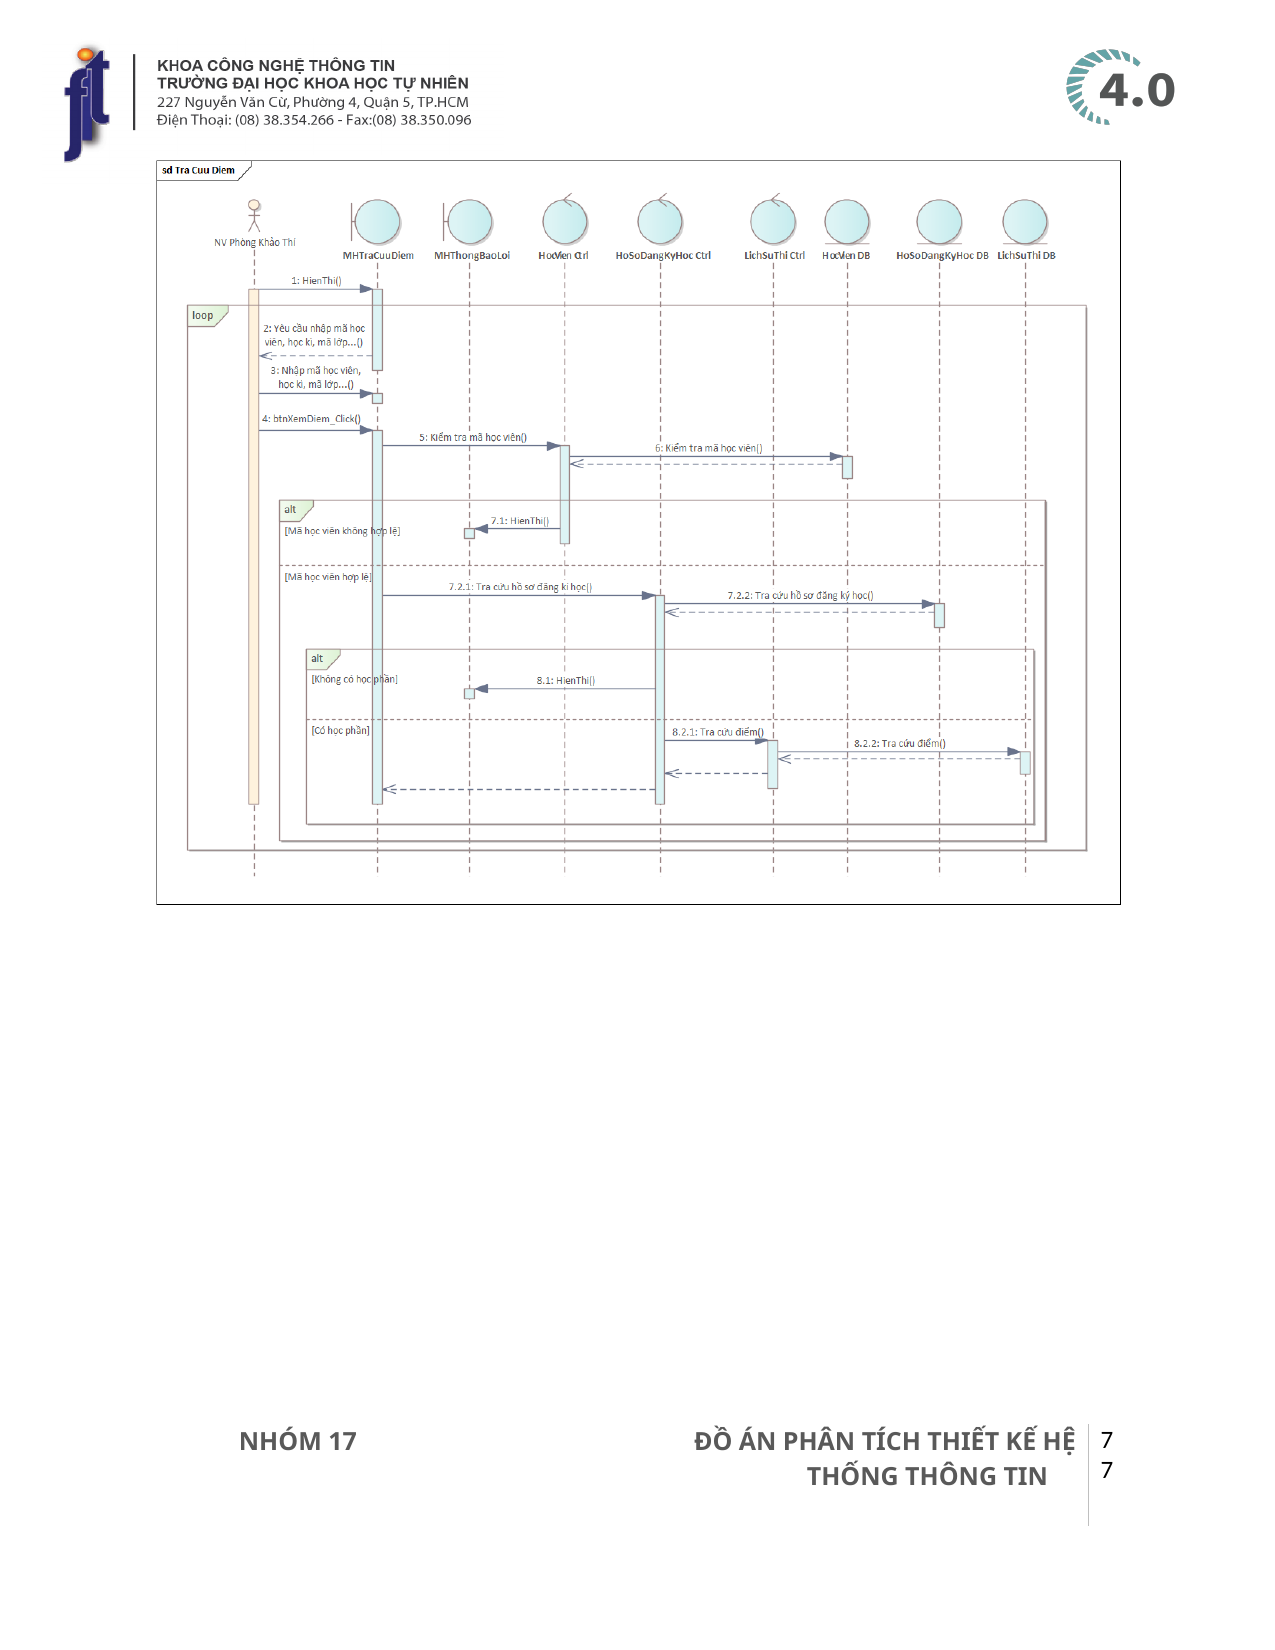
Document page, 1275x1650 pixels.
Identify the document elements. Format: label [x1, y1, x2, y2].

picture [41, 38, 1125, 910]
picture [1059, 42, 1182, 128]
